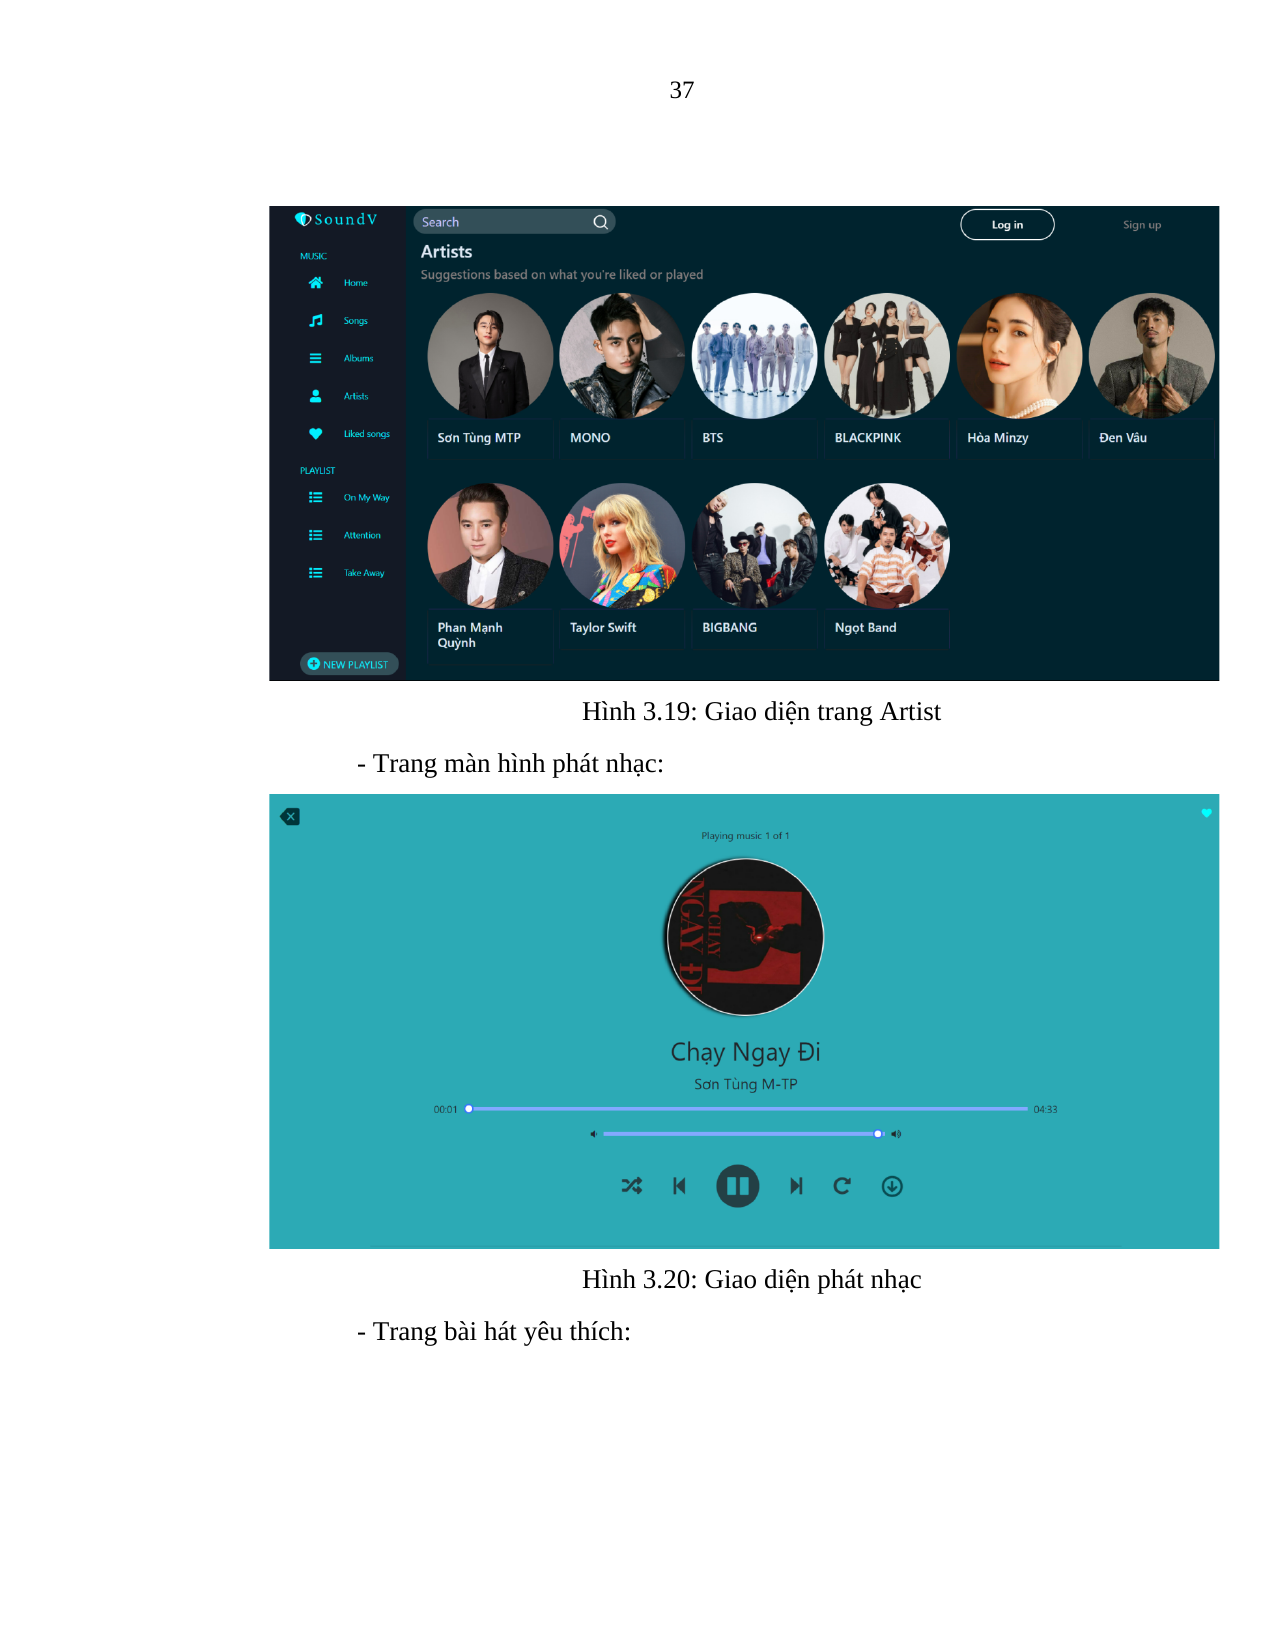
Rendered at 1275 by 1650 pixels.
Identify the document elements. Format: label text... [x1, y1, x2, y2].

text Hình 3.19: Giao diện trang Artist [507, 695, 1157, 727]
text Hình 3.20: Giao diện phát nhạc [507, 1263, 1157, 1294]
text - Trang bài hát yêu thích: [269, 1315, 1157, 1346]
picture [269, 206, 1220, 681]
picture [269, 794, 1220, 1249]
text - Trang màn hình phát nhạc: [269, 747, 1157, 778]
